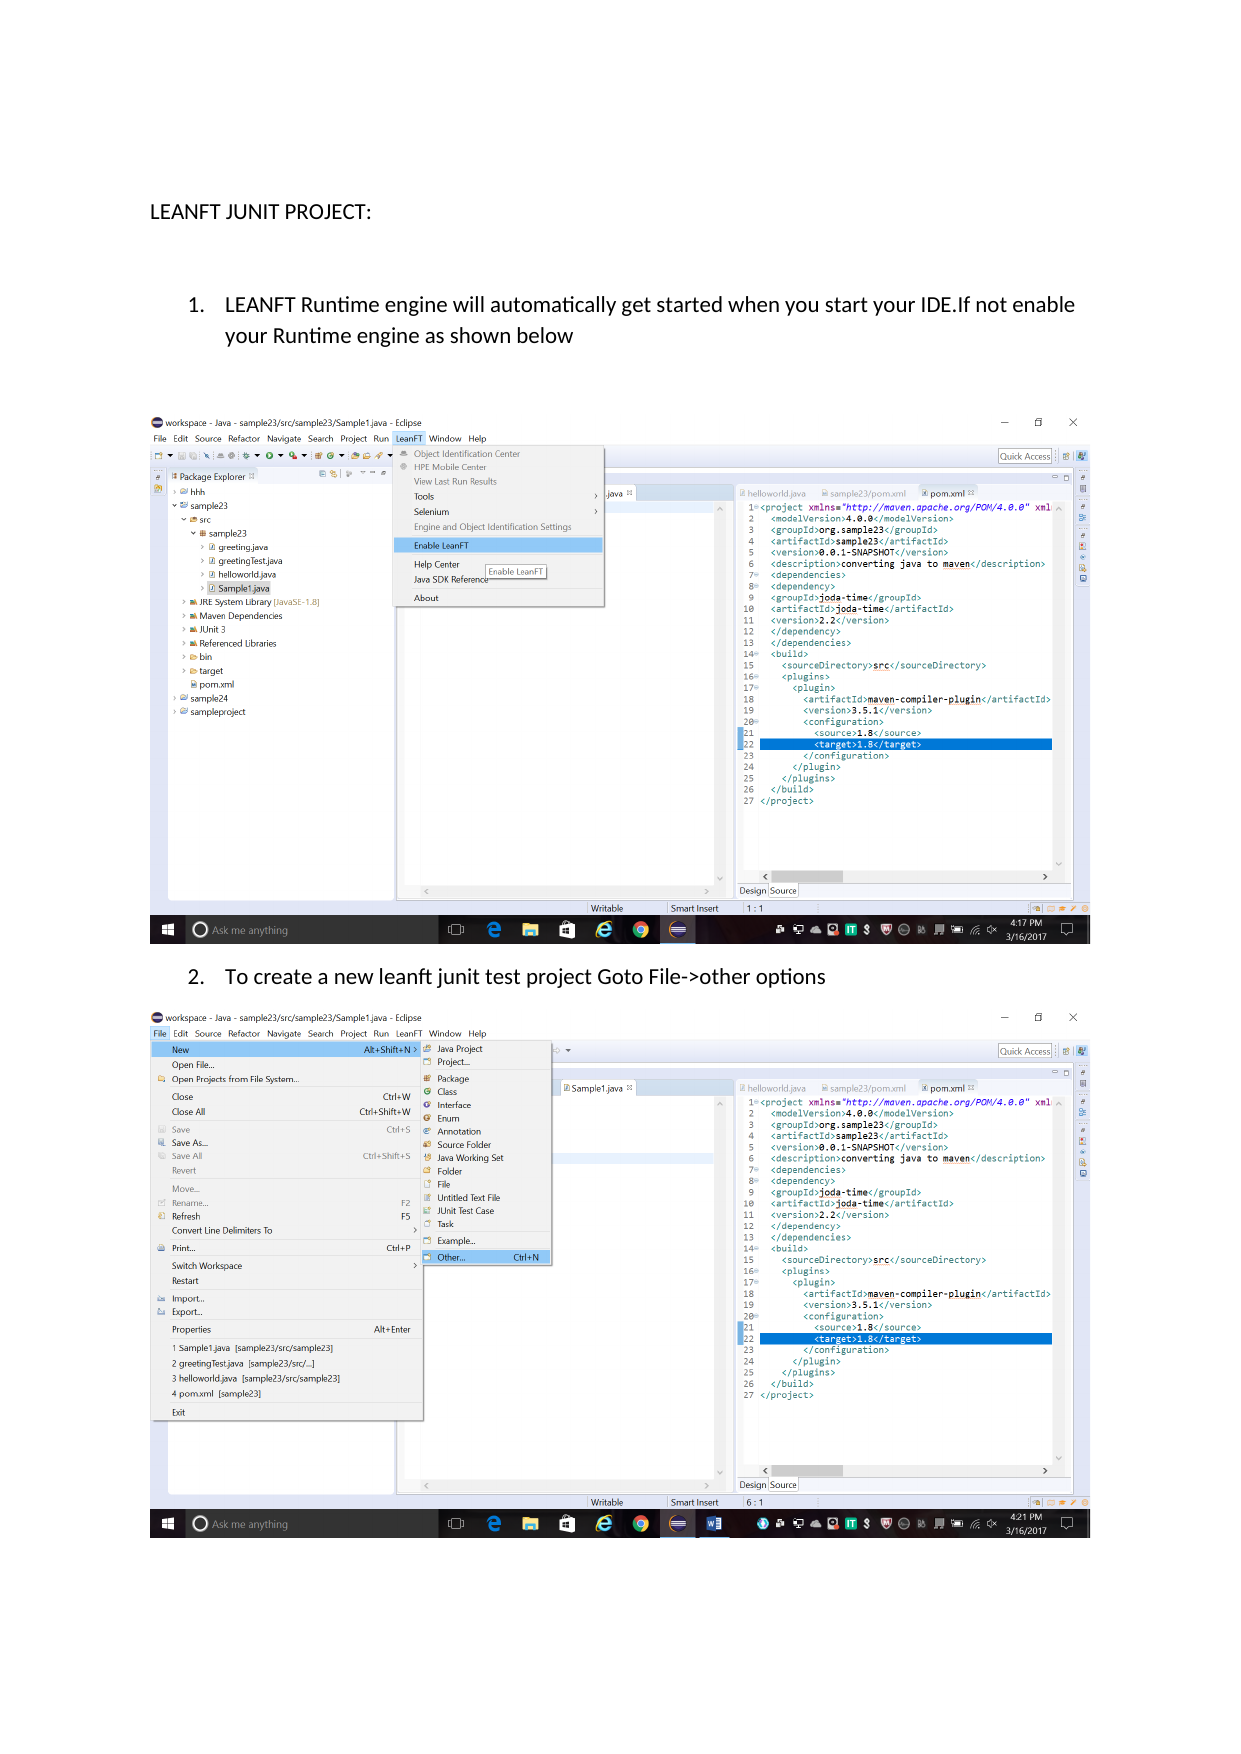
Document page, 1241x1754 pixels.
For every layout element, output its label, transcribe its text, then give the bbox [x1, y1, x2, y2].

picture [150, 414, 1091, 944]
list To create a new leanft junit test project Goto File->other options [187, 962, 1090, 990]
text LEANFT JUNIT PROJECT: [150, 197, 1090, 225]
picture [150, 1009, 1091, 1538]
list LEANFT Runtime engine will automatically get started when you start your IDE.If not enable your Runtime engine as shown below [187, 291, 1090, 349]
